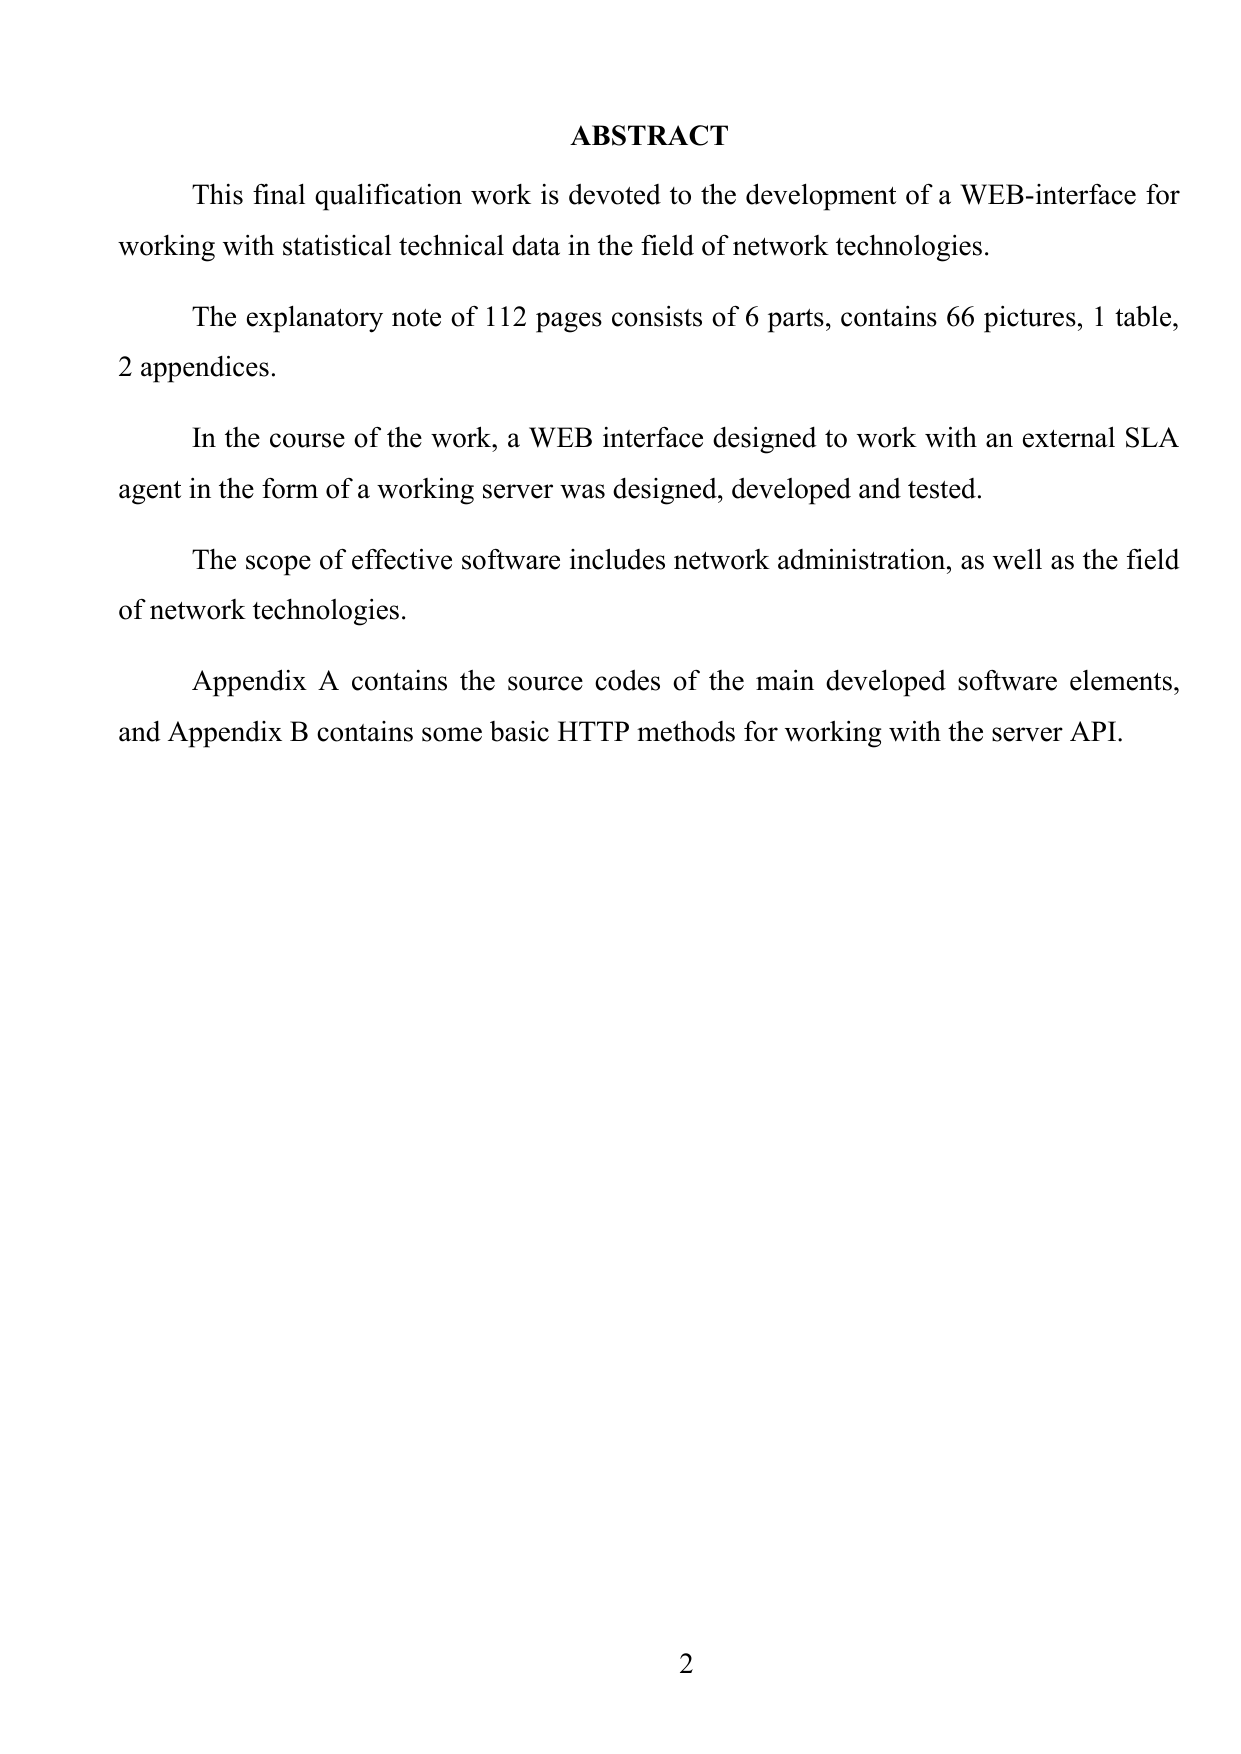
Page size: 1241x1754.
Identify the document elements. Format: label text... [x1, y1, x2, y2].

text This final qualification work is devoted to the development of a WEB-interface for working with statistical technical data in the field of network technologies. [118, 177, 1181, 261]
text In the course of the work, a WEB interface designed to work with an external SLA agent in the form of a working server was designed, developed and tested. [118, 420, 1181, 504]
text Appendix A contains the source codes of the main developed software elements, and Appendix B contains some basic HTTP methods for working with the server API. [118, 663, 1181, 747]
text ABSTRACT [118, 118, 1181, 152]
text The scope of effective software includes network administration, as well as the field of network technologies. [118, 542, 1181, 626]
text The explanatory note of 112 pages consists of 6 parts, contains 66 pictures, 1 table, 2 appendices. [118, 299, 1181, 383]
